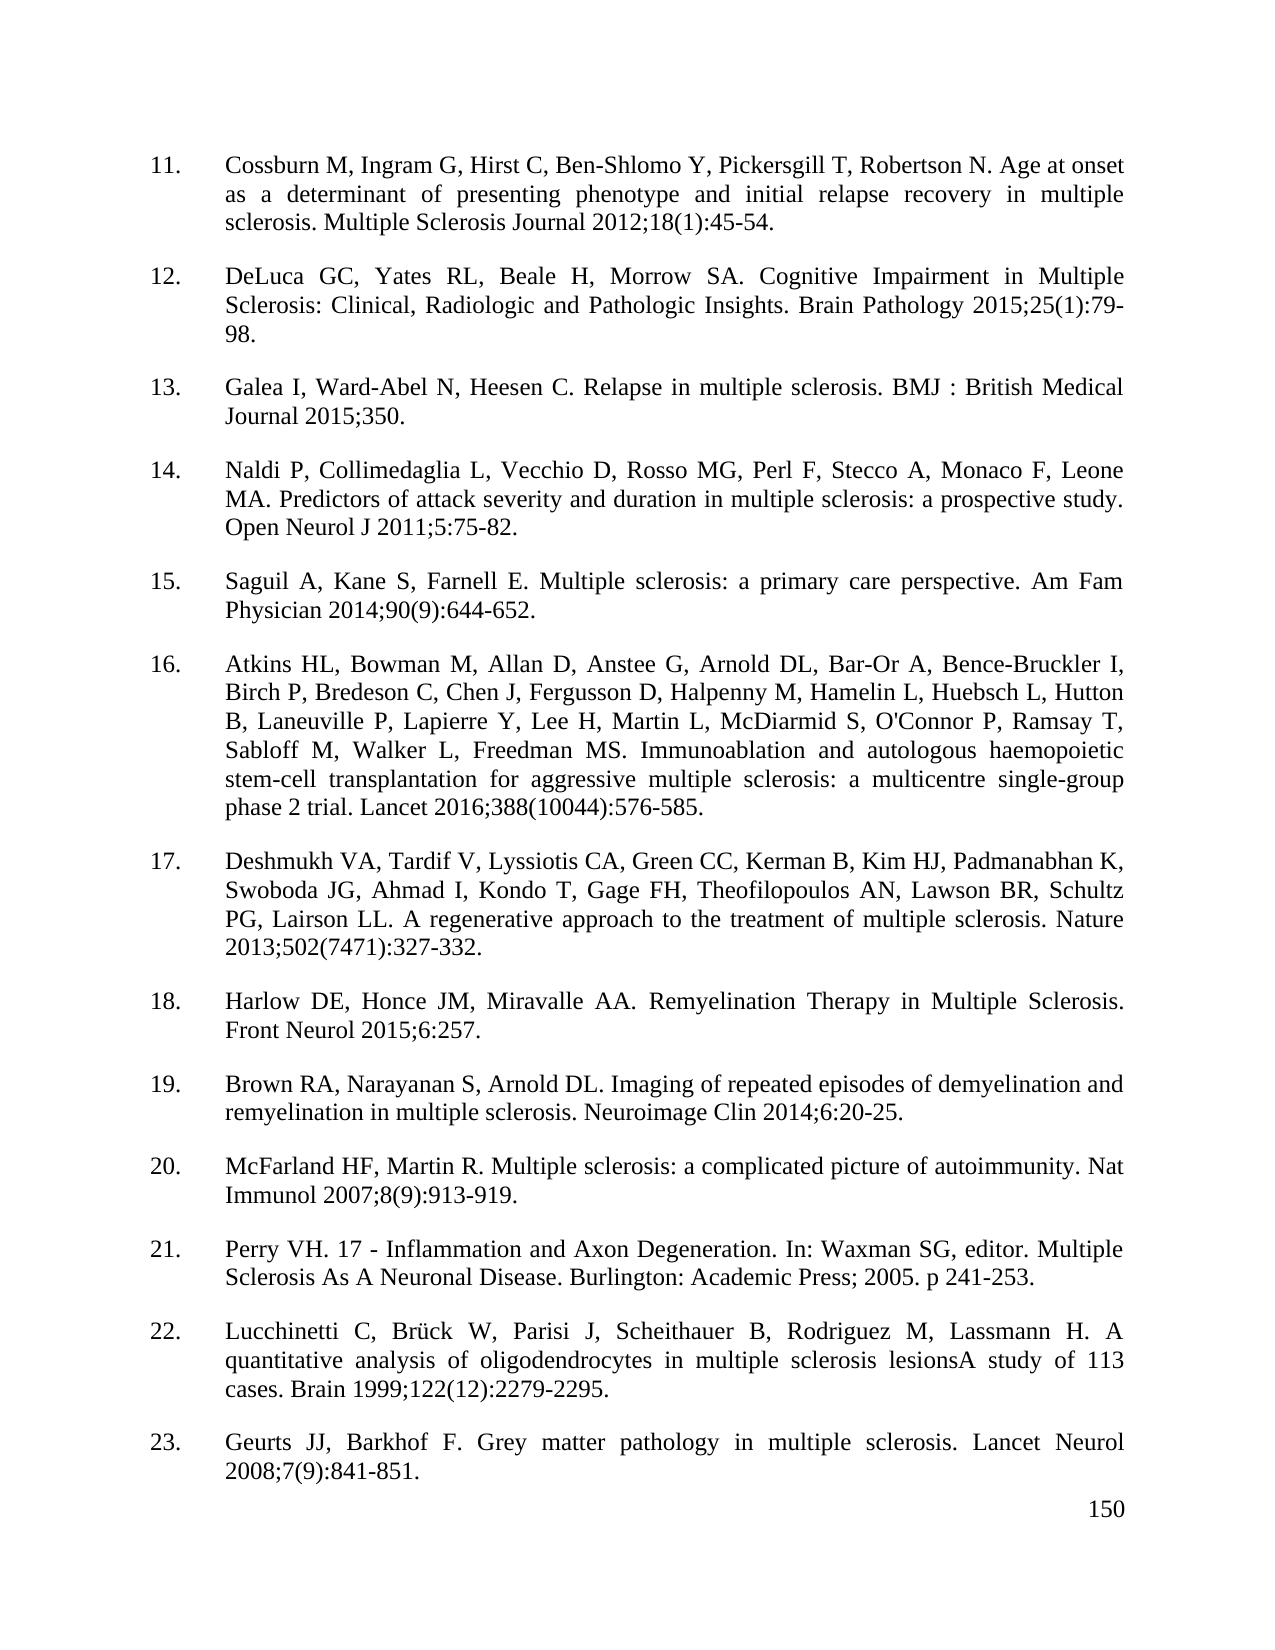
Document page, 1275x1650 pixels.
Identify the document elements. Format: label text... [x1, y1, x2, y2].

text 13. Galea I, Ward-Abel N, Heesen C. Relapse in multiple sclerosis. BMJ : British Medical Journal 2015;350. [150, 372, 1125, 430]
text 18. Harlow DE, Honce JM, Miravalle AA. Remyelination Therapy in Multiple Sclerosis. Front Neurol 2015;6:257. [150, 986, 1125, 1044]
text 21. Perry VH. 17 - Inflammation and Axon Degeneration. In: Waxman SG, editor. Multiple Sclerosis As A Neuronal Disease. Burlington: Academic Press; 2005. p 241-253. [150, 1234, 1125, 1291]
text 17. Deshmukh VA, Tardif V, Lyssiotis CA, Green CC, Kerman B, Kim HJ, Padmanabhan K, Swoboda JG, Ahmad I, Kondo T, Gage FH, Theofilopoulos AN, Lawson BR, Schultz PG, Lairson LL. A regenerative approach to the treatment of multiple sclerosis. Nature 2013;502(7471):327-332. [150, 846, 1125, 961]
text 15. Saguil A, Kane S, Farnell E. Multiple sclerosis: a primary care perspective. Am Fam Physician 2014;90(9):644-652. [150, 566, 1125, 624]
text 22. Lucchinetti C, Brück W, Parisi J, Scheithauer B, Rodriguez M, Lassmann H. A quantitative analysis of oligodendrocytes in multiple sclerosis lesionsA study of 113 cases. Brain 1999;122(12):2279-2295. [150, 1316, 1125, 1402]
text 14. Naldi P, Collimedaglia L, Vecchio D, Rosso MG, Perl F, Stecco A, Monaco F, Leone MA. Predictors of attack severity and duration in multiple sclerosis: a prospective study. Open Neurol J 2011;5:75-82. [150, 455, 1125, 541]
text 20. McFarland HF, Martin R. Multiple sclerosis: a complicated picture of autoimmunity. Nat Immunol 2007;8(9):913-919. [150, 1151, 1125, 1209]
text 23. Geurts JJ, Barkhof F. Grey matter pathology in multiple sclerosis. Lancet Neurol 2008;7(9):841-851. [150, 1427, 1125, 1485]
text 16. Atkins HL, Bowman M, Allan D, Anstee G, Arnold DL, Bar-Or A, Bence-Bruckler I, Birch P, Bredeson C, Chen J, Fergusson D, Halpenny M, Hamelin L, Huebsch L, Hutton B, Laneuville P, Lapierre Y, Lee H, Martin L, McDiarmid S, O'Connor P, Ramsay T, Sabloff M, Walker L, Freedman MS. Immunoablation and autologous haemopoietic stem-cell transplantation for aggressive multiple sclerosis: a multicentre single-group phase 2 trial. Lancet 2016;388(10044):576-585. [150, 649, 1125, 821]
text 12. DeLuca GC, Yates RL, Beale H, Morrow SA. Cognitive Impairment in Multiple Sclerosis: Clinical, Radiologic and Pathologic Insights. Brain Pathology 2015;25(1):79-98. [150, 261, 1125, 347]
text 11. Cossburn M, Ingram G, Hirst C, Ben-Shlomo Y, Pickersgill T, Robertson N. Age at onset as a determinant of presenting phenotype and initial relapse recovery in multiple sclerosis. Multiple Sclerosis Journal 2012;18(1):45-54. [150, 150, 1125, 236]
text 19. Brown RA, Narayanan S, Arnold DL. Imaging of repeated episodes of demyelination and remyelination in multiple sclerosis. Neuroimage Clin 2014;6:20-25. [150, 1069, 1125, 1126]
